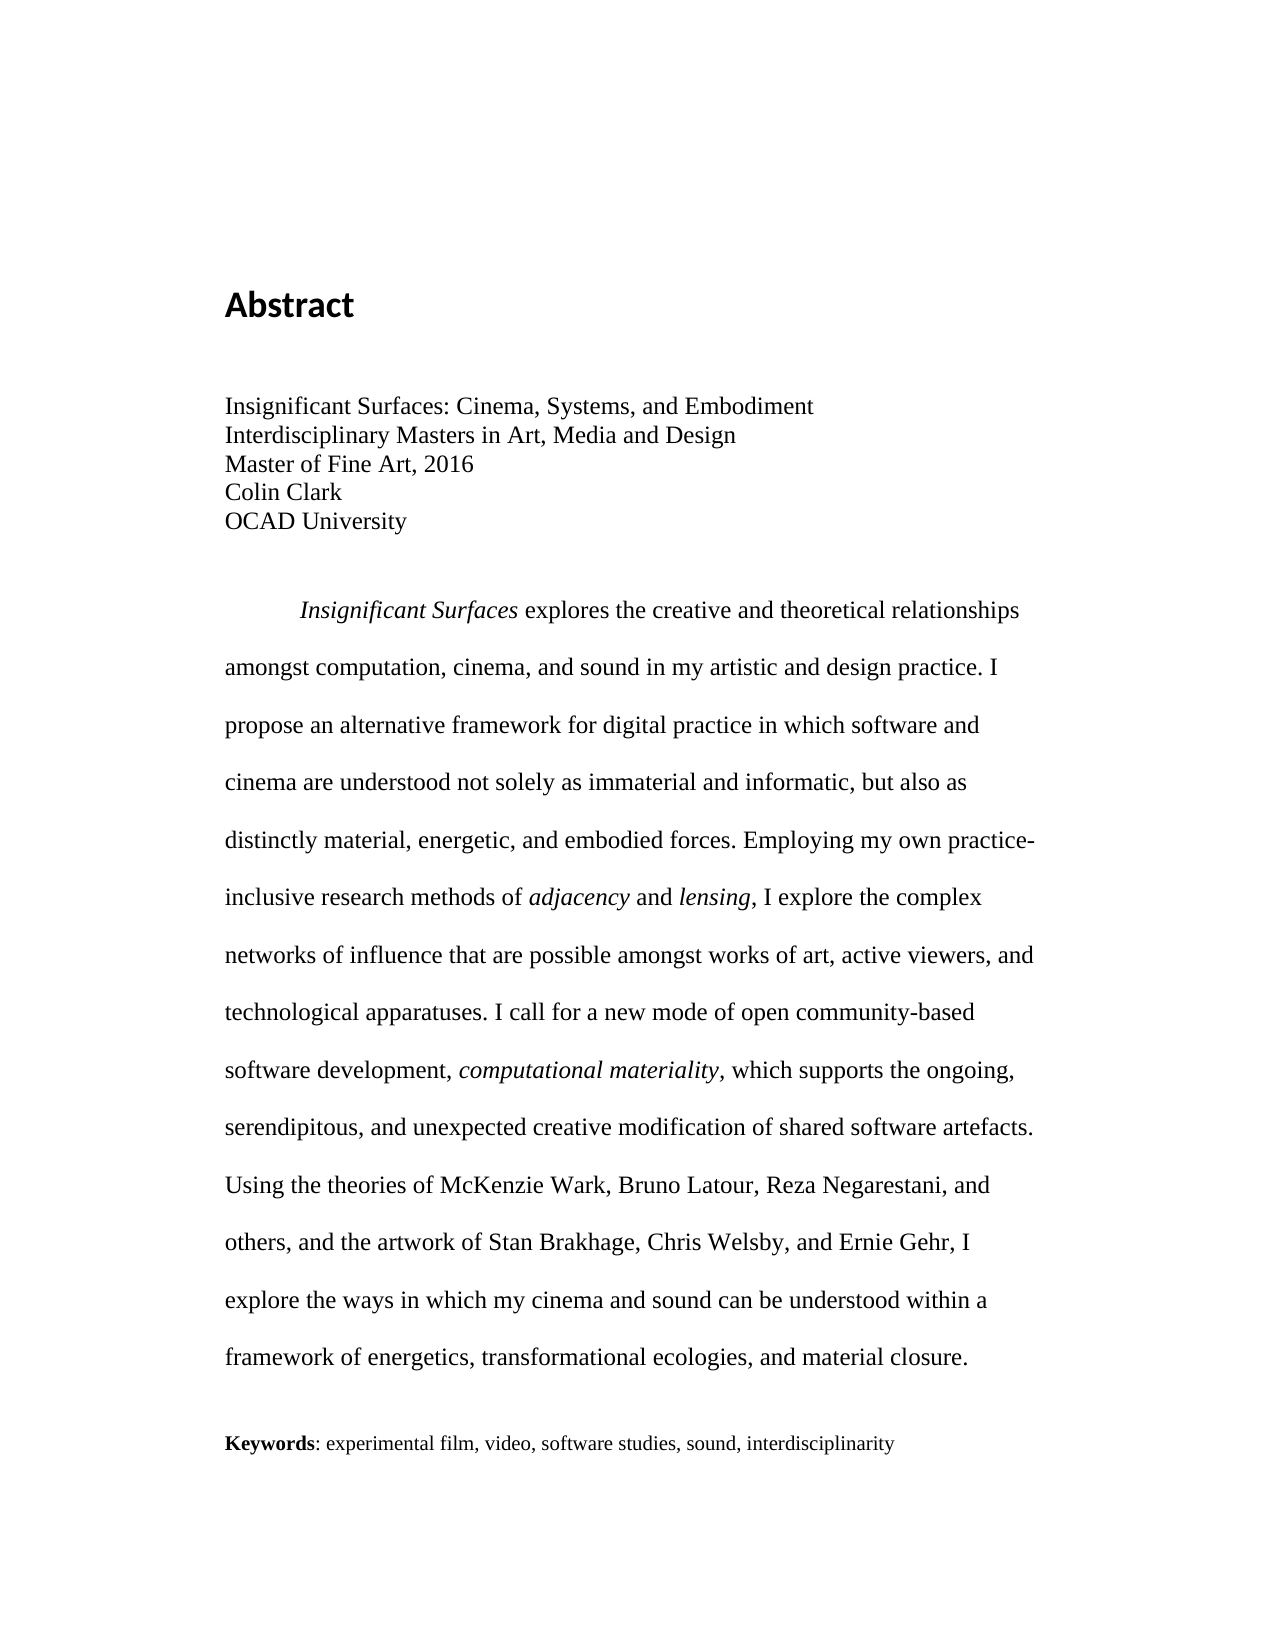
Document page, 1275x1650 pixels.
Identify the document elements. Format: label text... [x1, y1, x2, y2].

text Colin Clark [224, 477, 1051, 506]
text OCAD University [224, 506, 1051, 535]
text Interdisciplinary Masters in Art, Media and Design [224, 420, 1051, 449]
text Insignificant Surfaces: Cinema, Systems, and Embodiment [224, 391, 1051, 420]
text Insignificant Surfaces explores the creative and theoretical relationships amongst computation, cinema, and sound in my artistic and design practice. I propose an alternative framework for digital practice in which software and cinema are understood not solely as immaterial and informatic, but also as distinctly material, energetic, and embodied forces. Employing my own practice-inclusive research methods of adjacency and lensing, I explore the complex networks of influence that are possible amongst works of art, active viewers, and technological apparatuses. I call for a new mode of open community-based software development, computational materiality, which supports the ongoing, serendipitous, and unexpected creative modification of shared software artefacts. Using the theories of McKenzie Wark, Bruno Latour, Reza Negarestani, and others, and the artwork of Stan Brakhage, Chris Welsby, and Ernie Gehr, I explore the ways in which my cinema and sound can be understood within a framework of energetics, transformational ecologies, and material closure. [224, 595, 1051, 1371]
subtitle Abstract [224, 281, 1051, 327]
text Master of Fine Art, 2016 [224, 449, 1051, 477]
text Keywords: experimental film, video, software studies, sound, interdisciplinarity [224, 1431, 1051, 1455]
